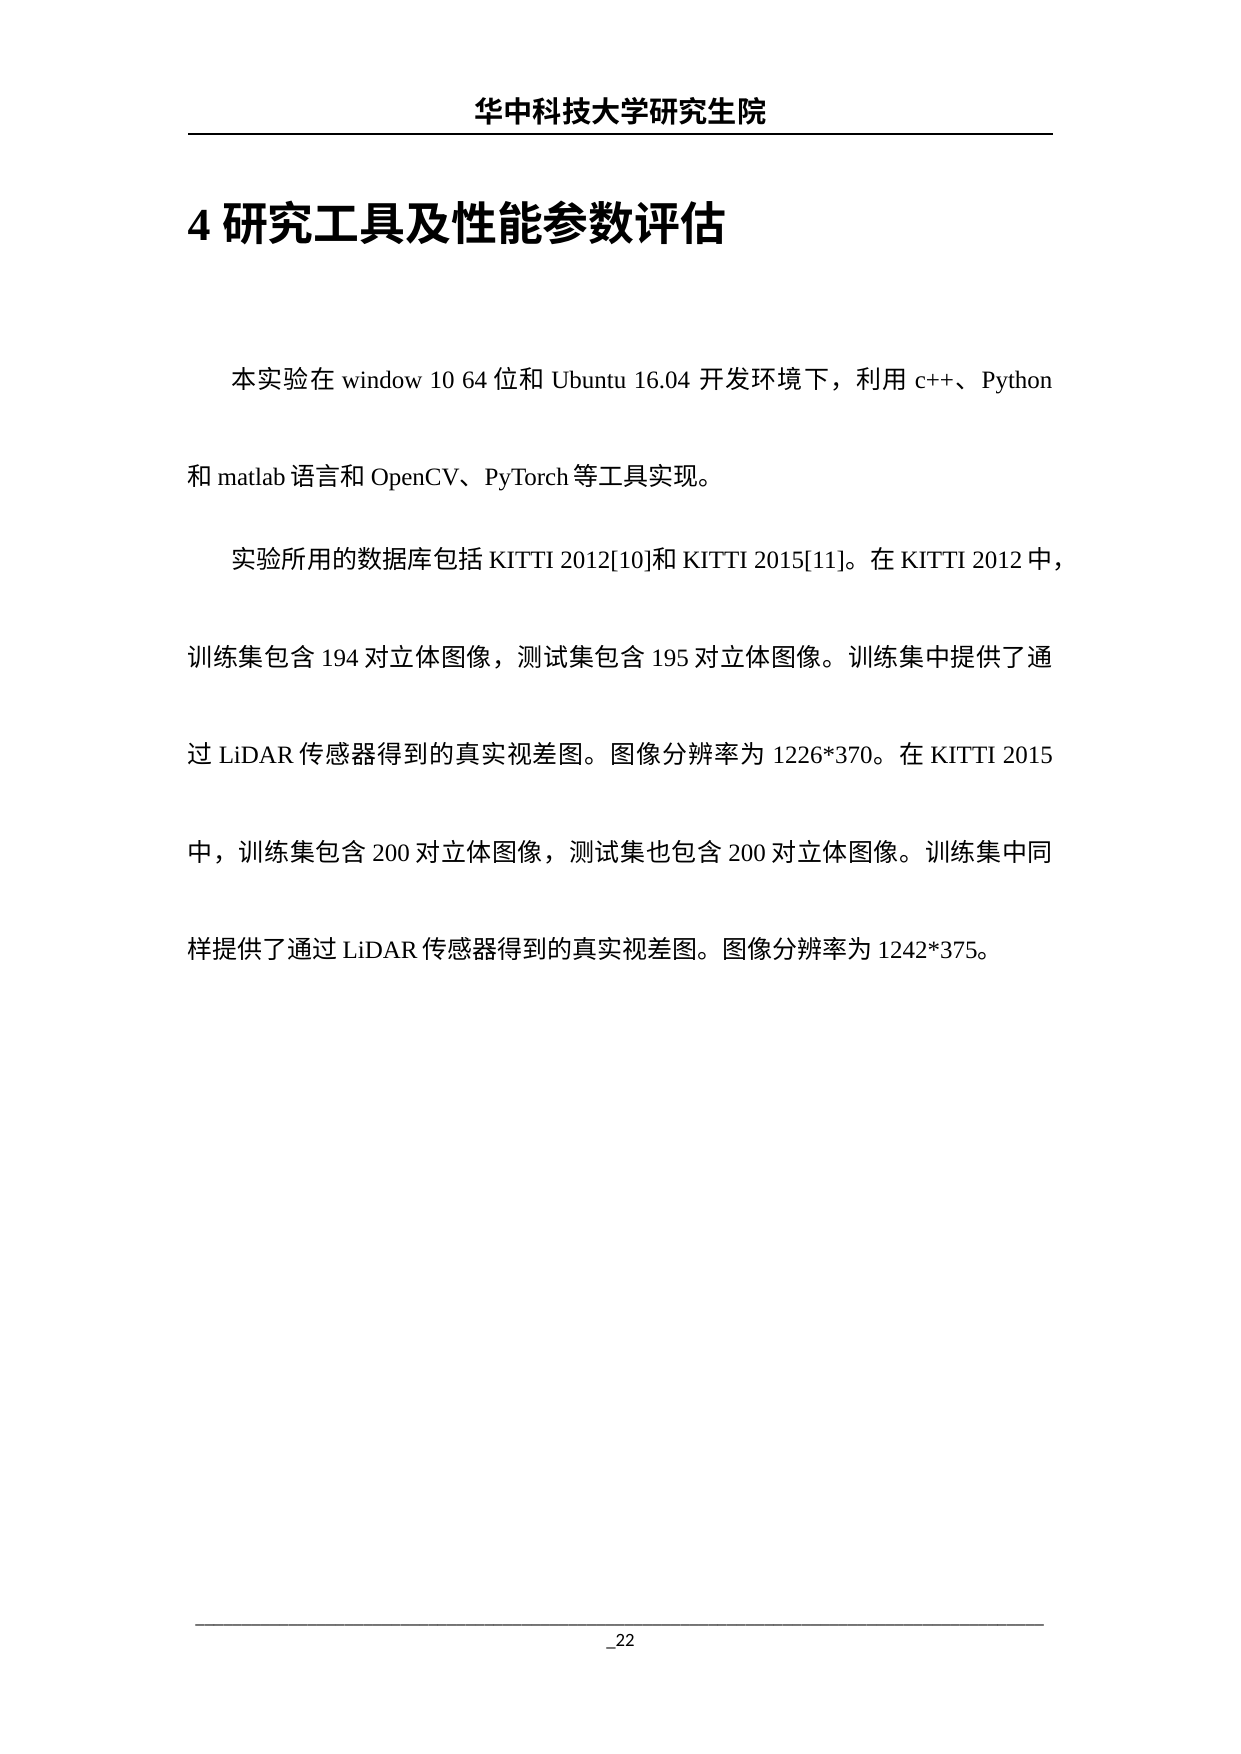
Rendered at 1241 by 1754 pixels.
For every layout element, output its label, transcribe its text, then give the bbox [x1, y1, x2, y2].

subtitle 4 研究工具及性能参数评估 [187, 172, 1053, 269]
text 本实验在window 10 64位和Ubuntu 16.04 开发环境下，利用c++、Python和matlab语言和OpenCV、PyTorch等工具实现。 [187, 345, 1053, 507]
text 实验所用的数据库包括KITTI 2012[10]和KITTI 2015[11]。在KITTI 2012中，训练集包含194对立体图像，测试集包含195对立体图像。训练集中提供了通过LiDAR传感器得到的真实视差图。图像分辨率为1226*370。在KITTI 2015中，训练集包含200对立体图像，测试集也包含200对立体图像。训练集中同样提供了通过LiDAR传感器得到的真实视差图。图像分辨率为1242*375。 [187, 526, 1053, 981]
